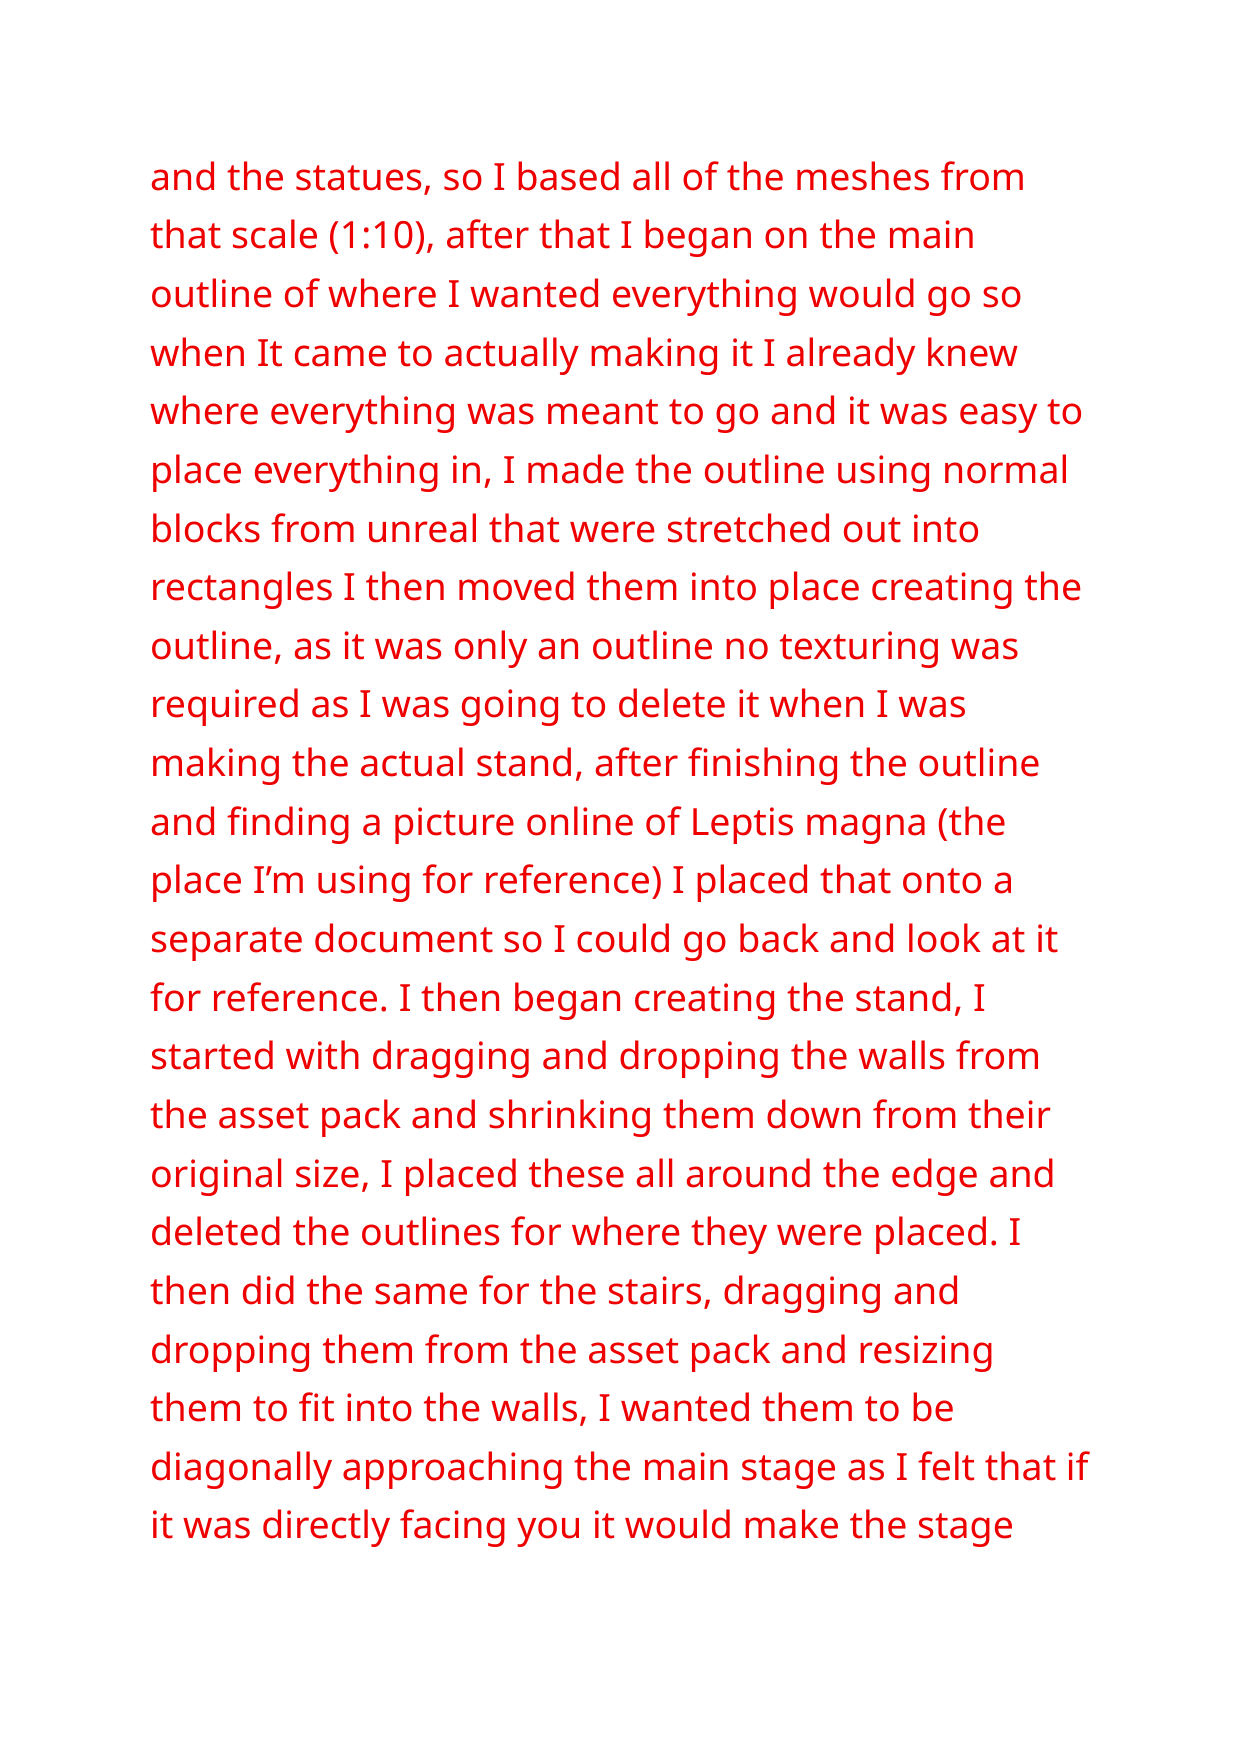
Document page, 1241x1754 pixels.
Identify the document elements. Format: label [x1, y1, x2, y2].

text [150, 150, 1090, 1550]
